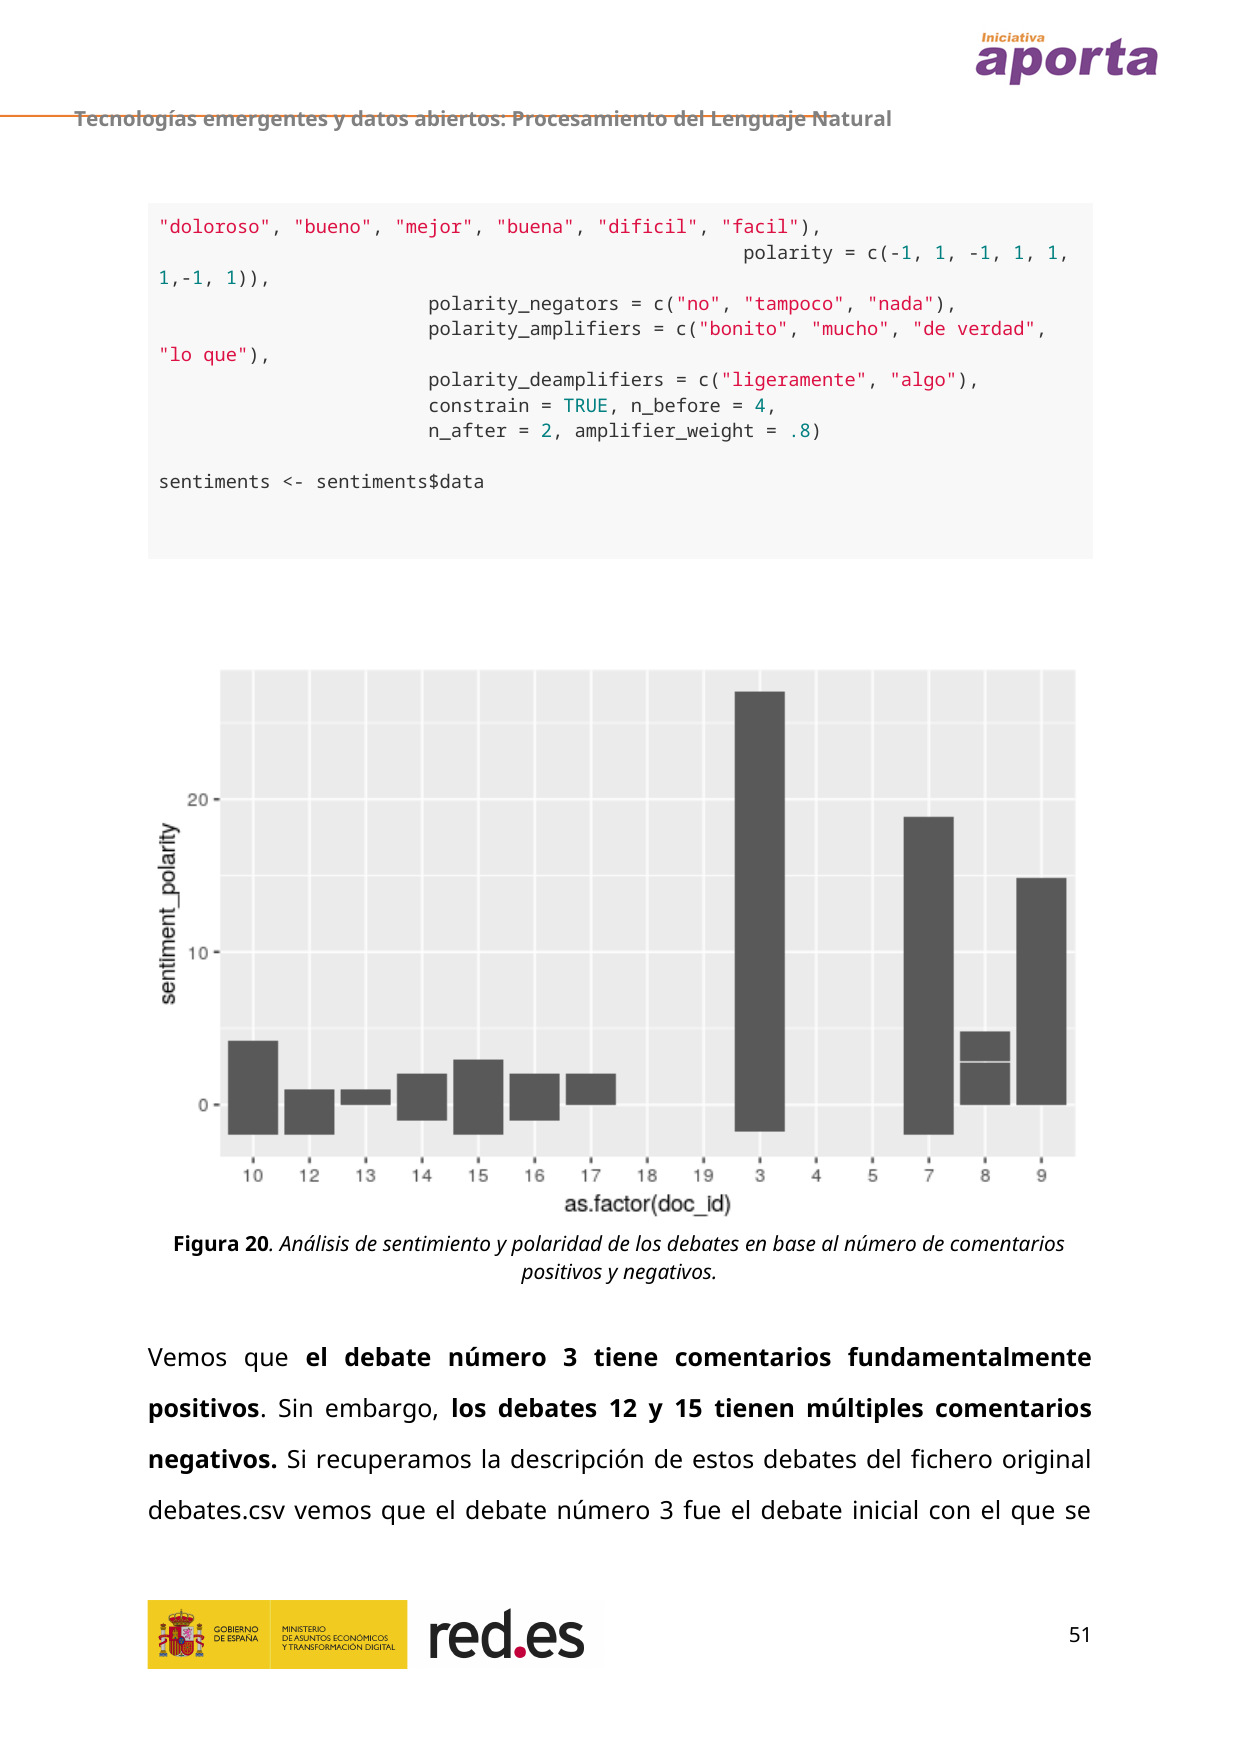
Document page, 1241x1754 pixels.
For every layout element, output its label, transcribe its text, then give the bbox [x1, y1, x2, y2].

picture [972, 26, 1160, 88]
text Figura 20. Análisis de sentimiento y polaridad de los debates en base al número de comentarios positivos y negativos. [148, 1229, 1093, 1286]
picture [147, 1600, 605, 1669]
picture [147, 660, 1087, 1229]
